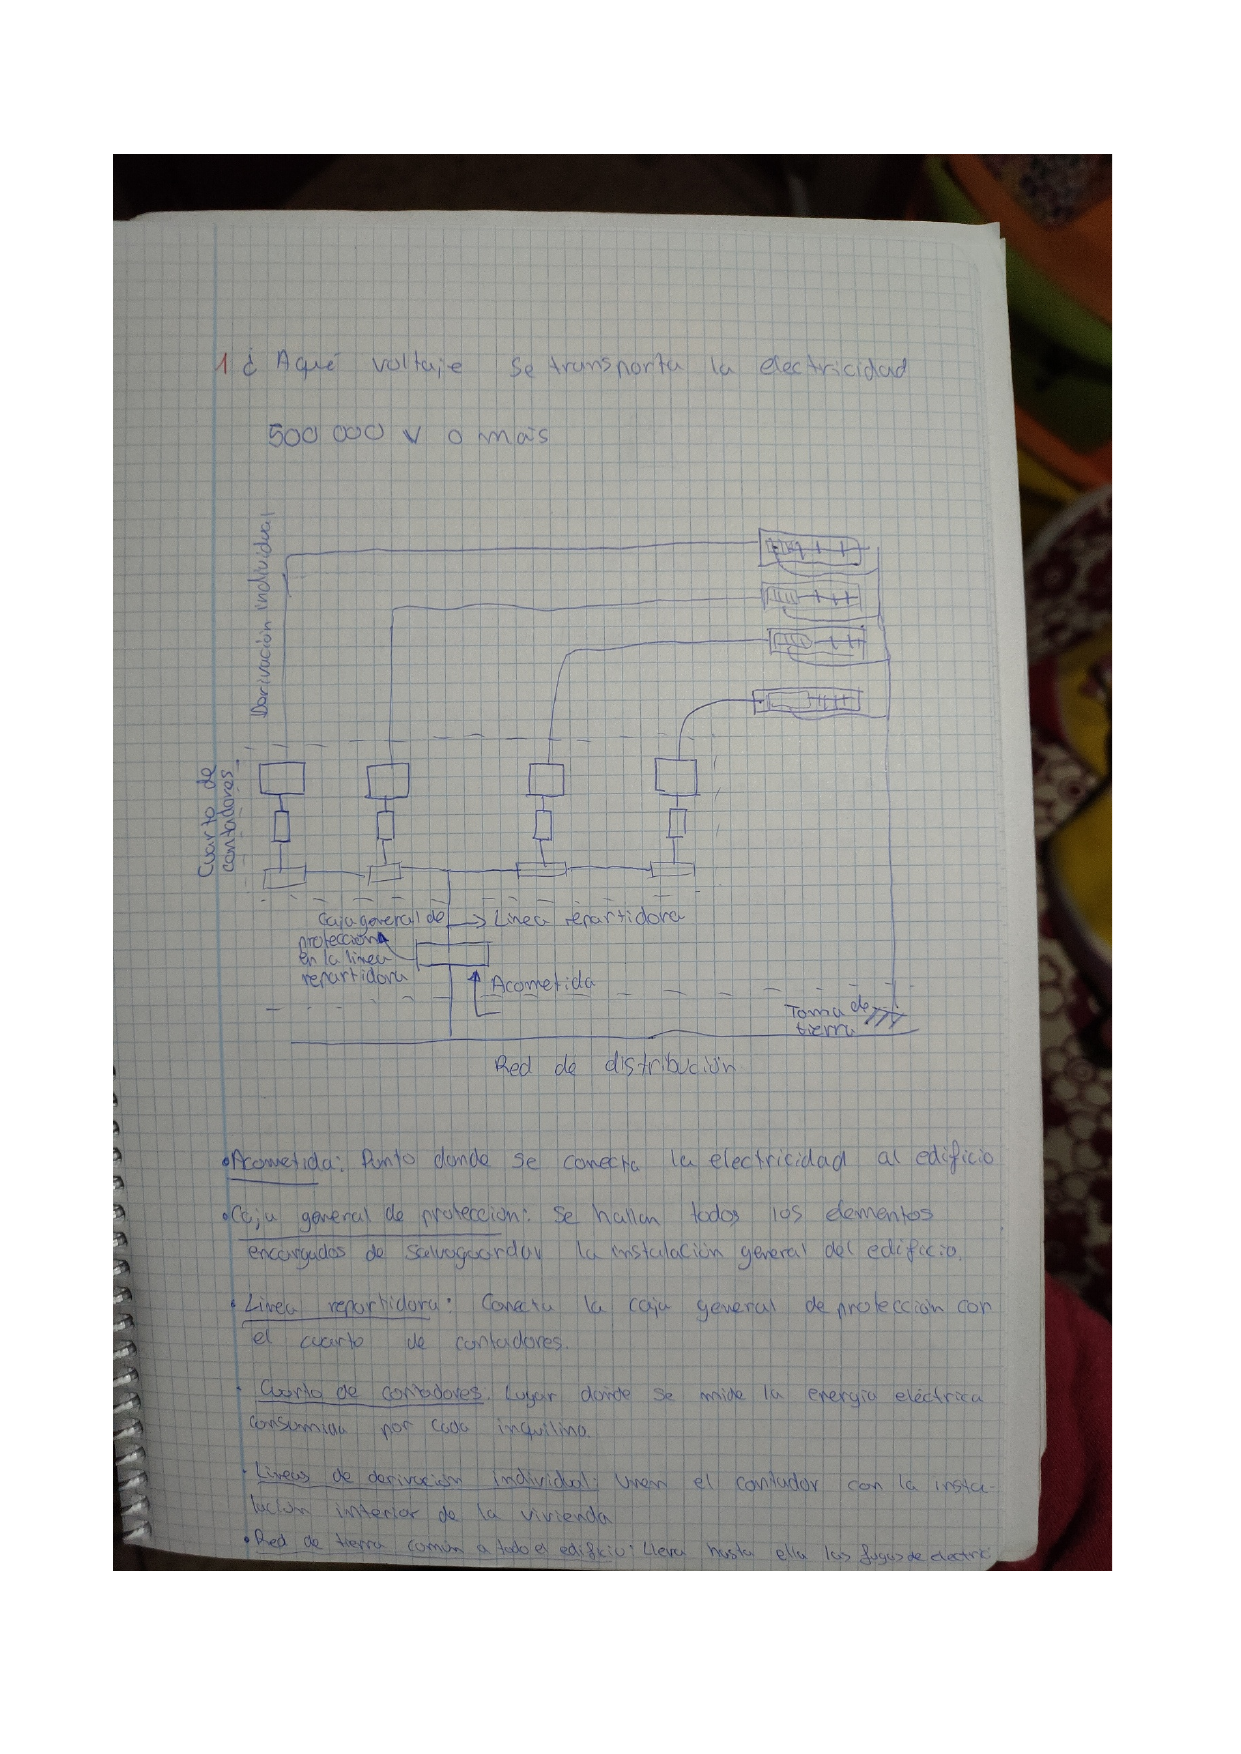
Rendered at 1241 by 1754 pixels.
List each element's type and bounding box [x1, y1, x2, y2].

picture [113, 154, 1113, 1571]
